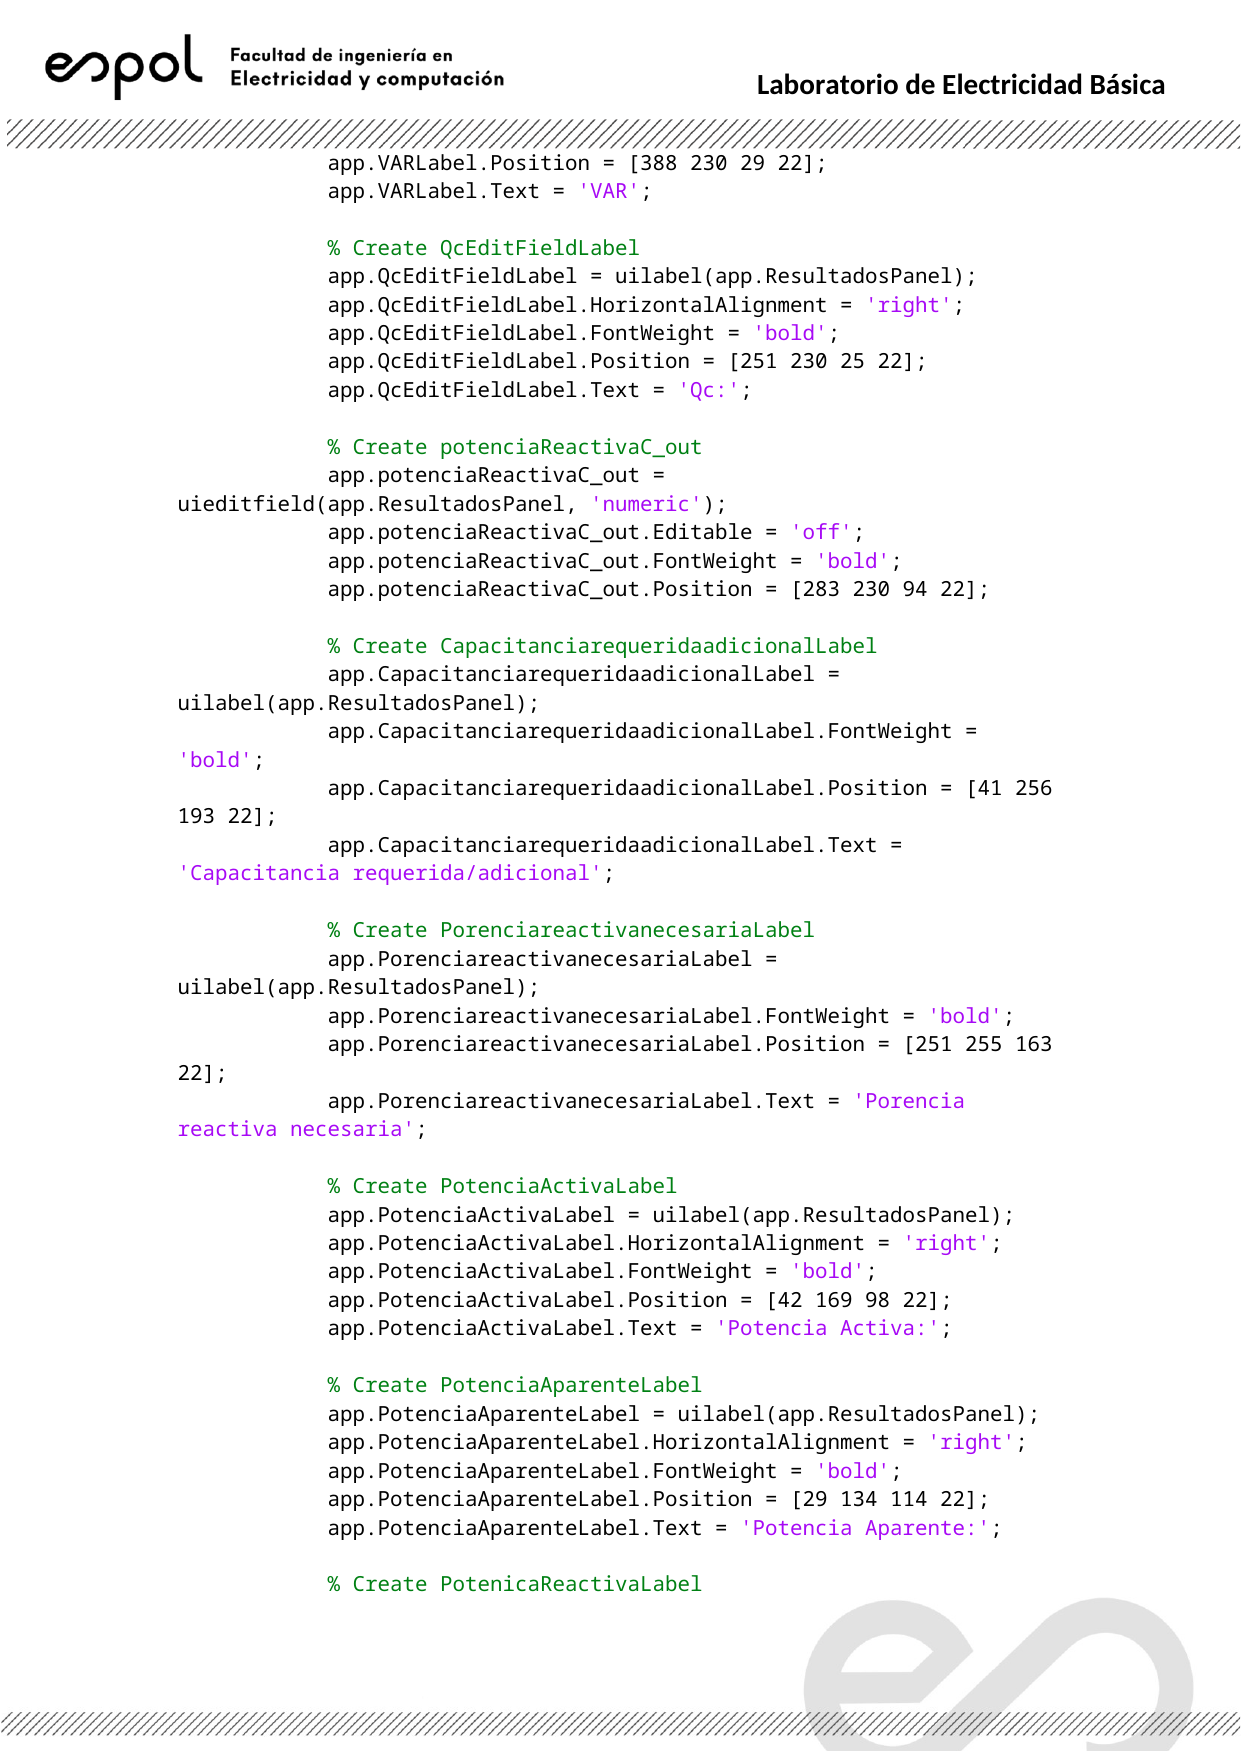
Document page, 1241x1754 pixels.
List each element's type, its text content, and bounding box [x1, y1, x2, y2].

text app.VARLabel.Position = [388 230 29 22]; [177, 148, 1063, 176]
text % Create PotenciaActivaLabel [177, 1171, 1063, 1200]
text app.QcEditFieldLabel.Position = [251 230 25 22]; [177, 347, 1063, 375]
text app.PotenciaAparenteLabel = uilabel(app.ResultadosPanel); [177, 1399, 1063, 1427]
text app.QcEditFieldLabel = uilabel(app.ResultadosPanel); [177, 261, 1063, 290]
text app.PorenciareactivanecesariaLabel.FontWeight = 'bold'; [177, 1001, 1063, 1029]
text % Create PotenicaReactivaLabel [177, 1569, 1063, 1598]
text app.QcEditFieldLabel.HorizontalAlignment = 'right'; [177, 290, 1063, 318]
text app.CapacitanciarequeridaadicionalLabel.Position = [41 256 193 22]; [177, 773, 1063, 830]
text % Create PotenciaAparenteLabel [177, 1370, 1063, 1399]
text app.PorenciareactivanecesariaLabel = uilabel(app.ResultadosPanel); [177, 944, 1063, 1001]
text app.PotenciaAparenteLabel.HorizontalAlignment = 'right'; [177, 1427, 1063, 1456]
text app.QcEditFieldLabel.Text = 'Qc:'; [177, 375, 1063, 403]
text app.potenciaReactivaC_out.Editable = 'off'; [177, 517, 1063, 546]
text % Create CapacitanciarequeridaadicionalLabel [177, 631, 1063, 659]
picture [1, 1597, 1241, 1751]
text app.CapacitanciarequeridaadicionalLabel.Text = 'Capacitancia requerida/adicional'; [177, 830, 1063, 887]
text app.PotenciaActivaLabel.HorizontalAlignment = 'right'; [177, 1228, 1063, 1257]
text app.potenciaReactivaC_out.FontWeight = 'bold'; [177, 546, 1063, 574]
text % Create QcEditFieldLabel [177, 233, 1063, 261]
picture [7, 87, 1241, 168]
text % Create PorenciareactivanecesariaLabel [177, 915, 1063, 944]
text app.PotenciaActivaLabel.Text = 'Potencia Activa:'; [177, 1313, 1063, 1342]
picture [0, 31, 547, 104]
text app.PotenciaAparenteLabel.Text = 'Potencia Aparente:'; [177, 1513, 1063, 1541]
text app.PotenciaAparenteLabel.Position = [29 134 114 22]; [177, 1484, 1063, 1513]
text app.PorenciareactivanecesariaLabel.Position = [251 255 163 22]; [177, 1029, 1063, 1086]
text app.potenciaReactivaC_out.Position = [283 230 94 22]; [177, 574, 1063, 603]
text app.CapacitanciarequeridaadicionalLabel = uilabel(app.ResultadosPanel); [177, 659, 1063, 716]
text app.PotenciaAparenteLabel.FontWeight = 'bold'; [177, 1456, 1063, 1484]
text app.PotenciaActivaLabel = uilabel(app.ResultadosPanel); [177, 1200, 1063, 1228]
text app.CapacitanciarequeridaadicionalLabel.FontWeight = 'bold'; [177, 716, 1063, 773]
text app.PorenciareactivanecesariaLabel.Text = 'Porencia reactiva necesaria'; [177, 1086, 1063, 1143]
text app.potenciaReactivaC_out = uieditfield(app.ResultadosPanel, 'numeric'); [177, 460, 1063, 517]
text app.QcEditFieldLabel.FontWeight = 'bold'; [177, 318, 1063, 347]
text % Create potenciaReactivaC_out [177, 432, 1063, 460]
text app.PotenciaActivaLabel.Position = [42 169 98 22]; [177, 1285, 1063, 1313]
text app.PotenciaActivaLabel.FontWeight = 'bold'; [177, 1257, 1063, 1285]
text app.VARLabel.Text = 'VAR'; [177, 176, 1063, 204]
